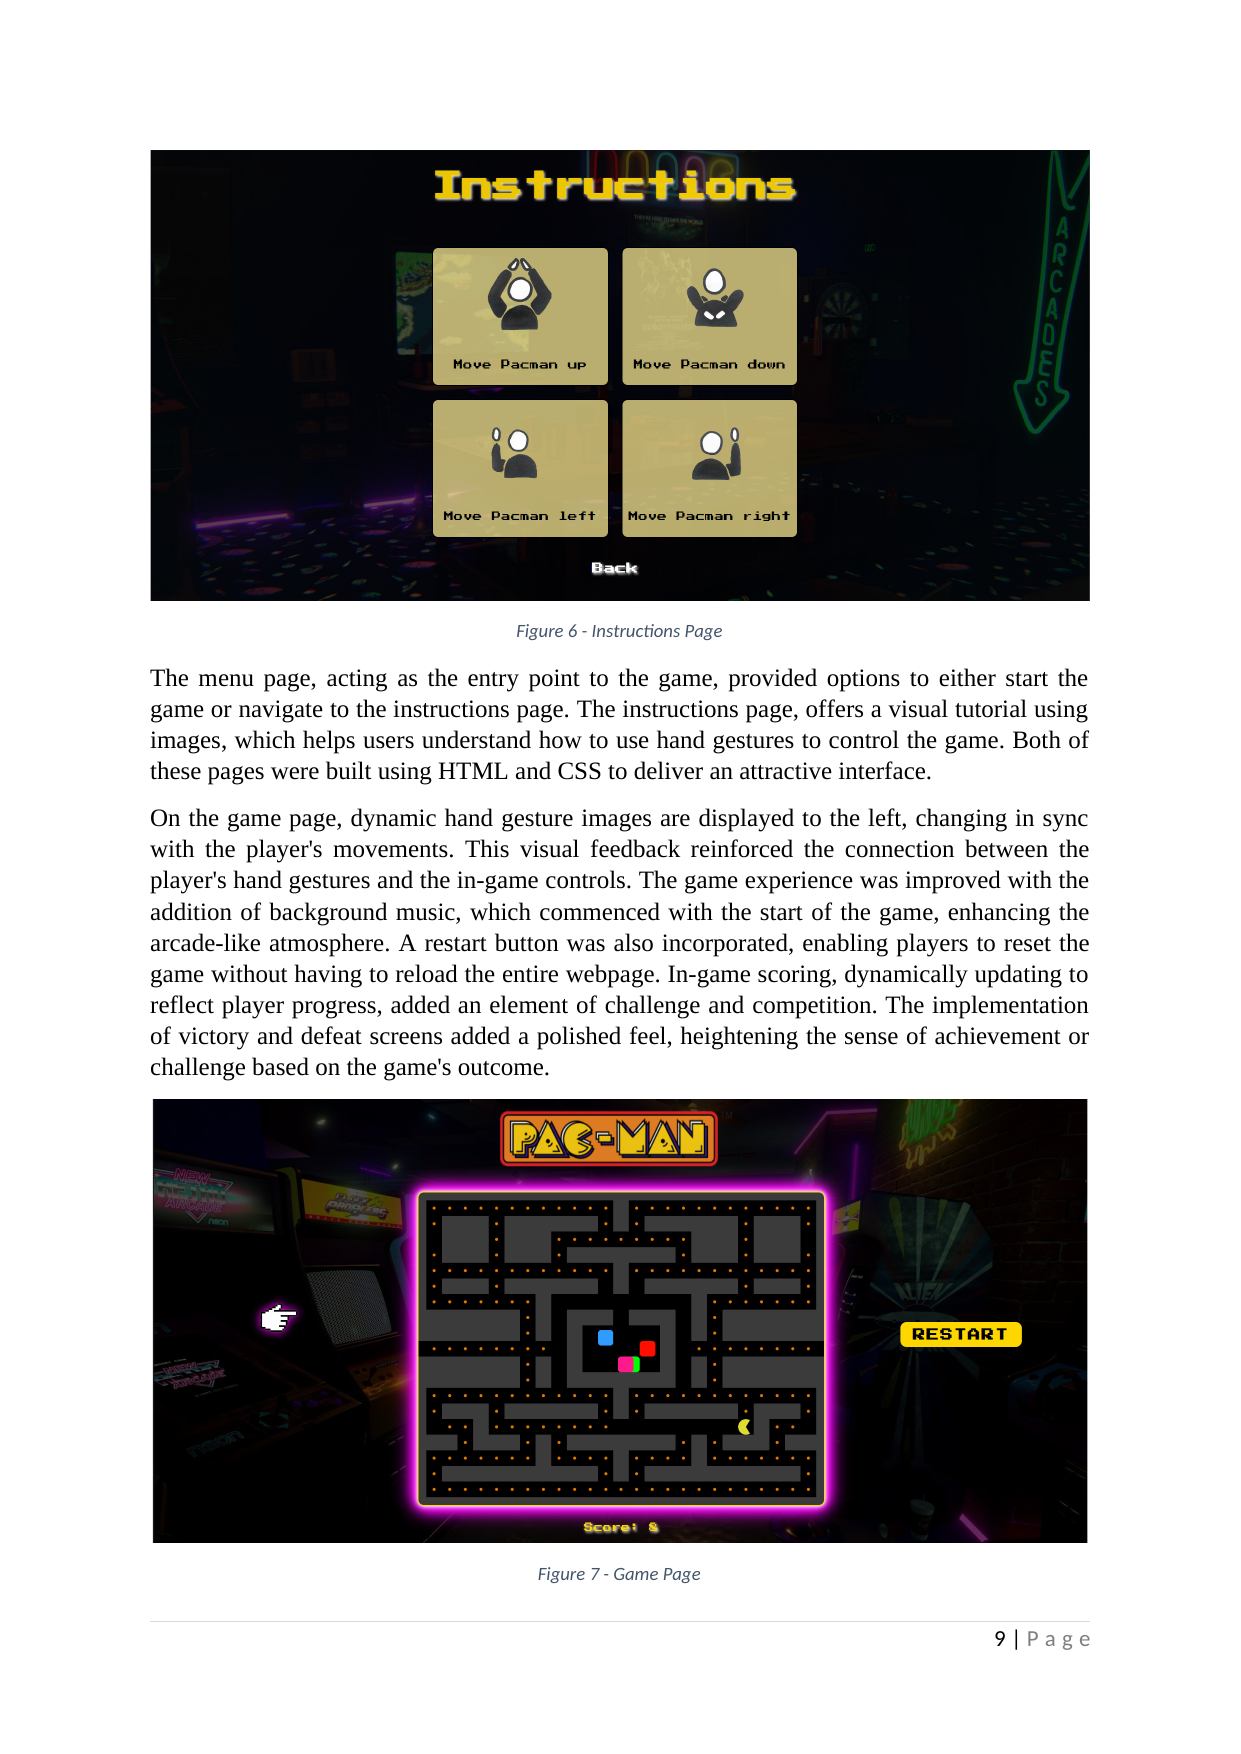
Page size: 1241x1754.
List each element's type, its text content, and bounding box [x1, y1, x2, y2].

text Figure 7 - Game Page [150, 1562, 1090, 1585]
picture [150, 150, 1090, 601]
picture [152, 1099, 1088, 1543]
text Figure 6 - Instructions Page [150, 619, 1090, 642]
text The menu page, acting as the entry point to the game, provided options to either start the game or navigate to the instructions page. The instructions page, offers a visual tutorial using images, which helps users understand how to use hand gestures to control the game. Both of these pages were built using HTML and CSS to deliver an attractive interface. [150, 663, 1090, 784]
text On the game page, dynamic hand gesture images are displayed to the left, changing in sync with the player's movements. This visual feedback reinforced the connection between the player's hand gestures and the in-game controls. The game experience was improved with the addition of background music, which commenced with the start of the game, enhancing the arcade-like atmosphere. A restart button was also incorporated, enabling players to reset the game without having to reload the entire webpage. In-game scoring, dynamically updating to reflect player progress, added an element of challenge and competition. The implementation of victory and defeat screens added a polished feel, heightening the sense of achievement or challenge based on the game's outcome. [150, 803, 1090, 1081]
